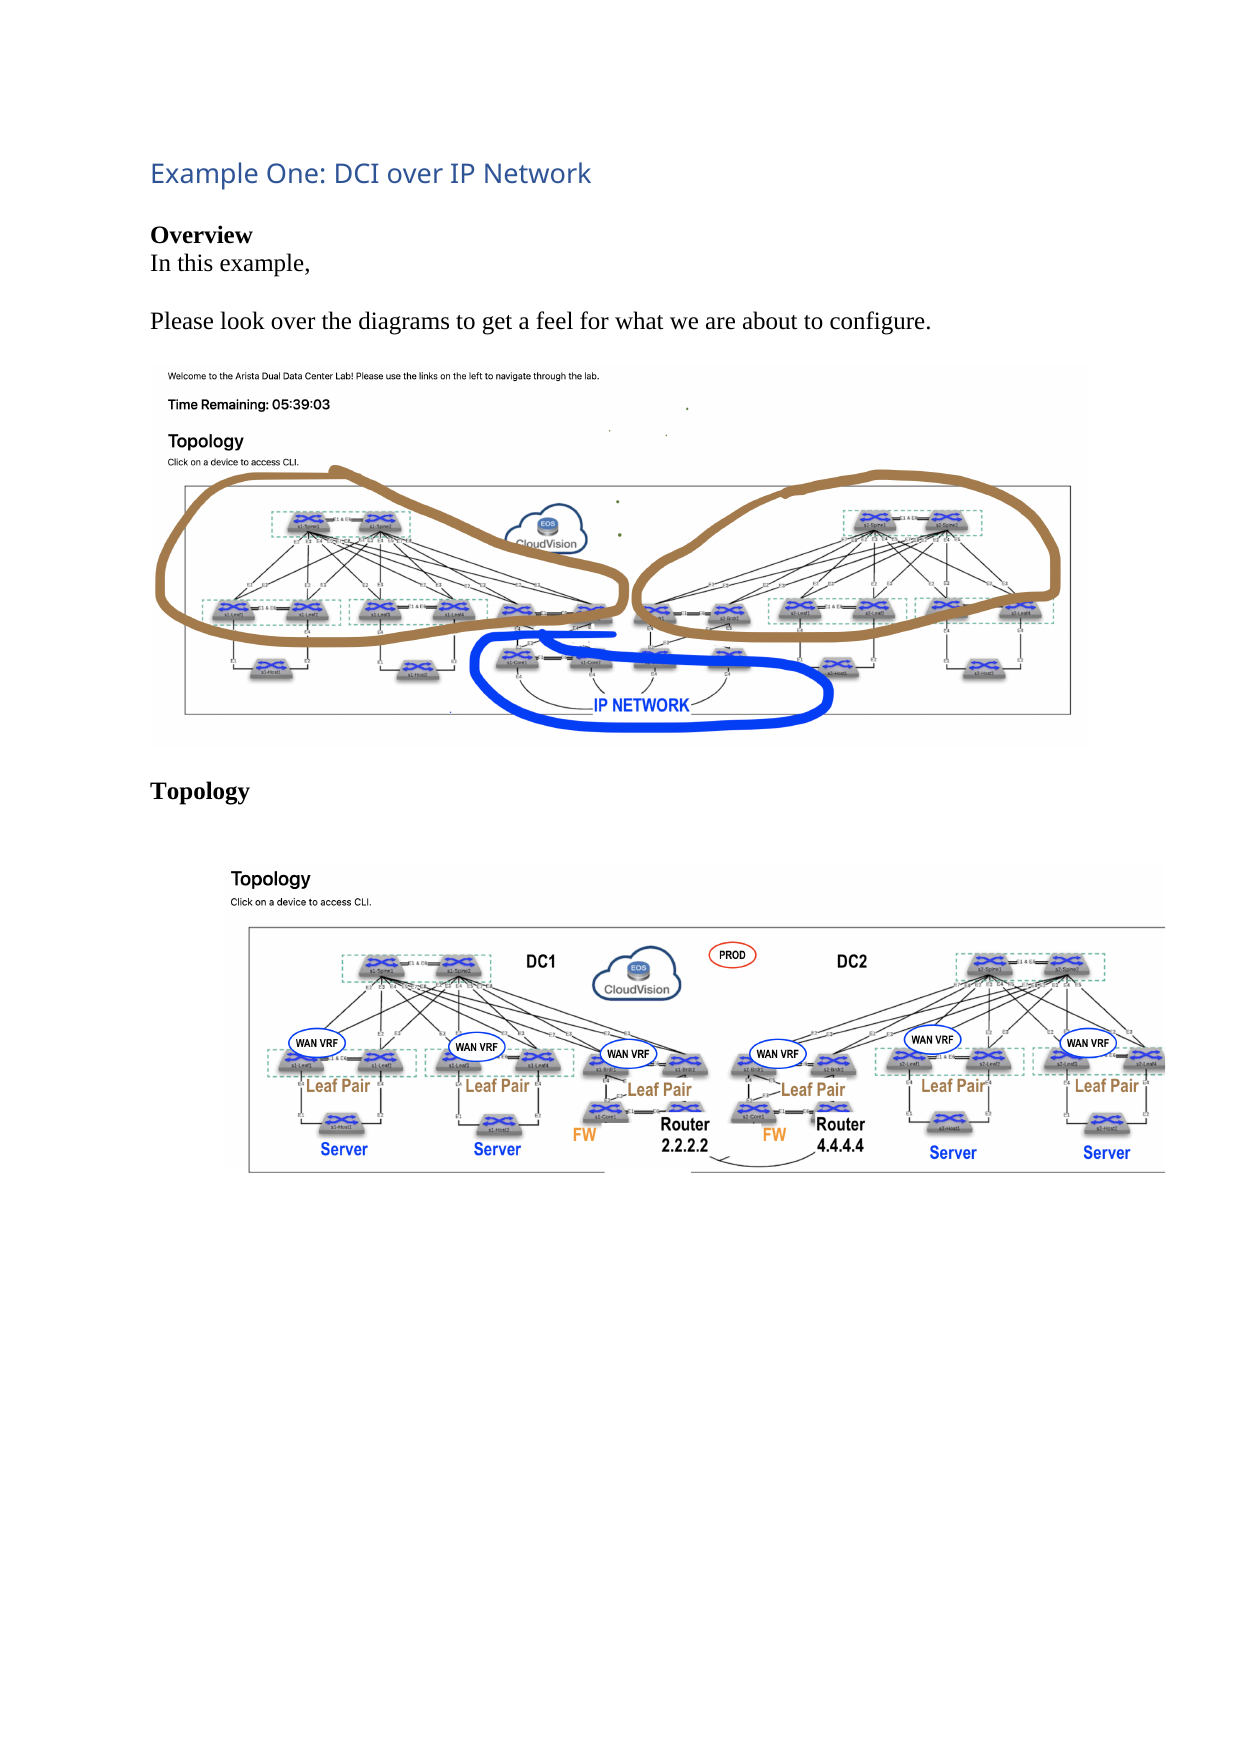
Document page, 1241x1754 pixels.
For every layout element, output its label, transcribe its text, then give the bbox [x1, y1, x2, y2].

text Please look over the diagrams to get a feel for what we are about to configure. [150, 306, 1090, 335]
text Topology [150, 776, 1090, 805]
text Overview [150, 220, 1090, 248]
text In this example, [150, 248, 1090, 277]
picture [150, 363, 1091, 748]
subtitle Example One: DCI over IP Network [150, 154, 1090, 191]
picture [225, 862, 1166, 1173]
